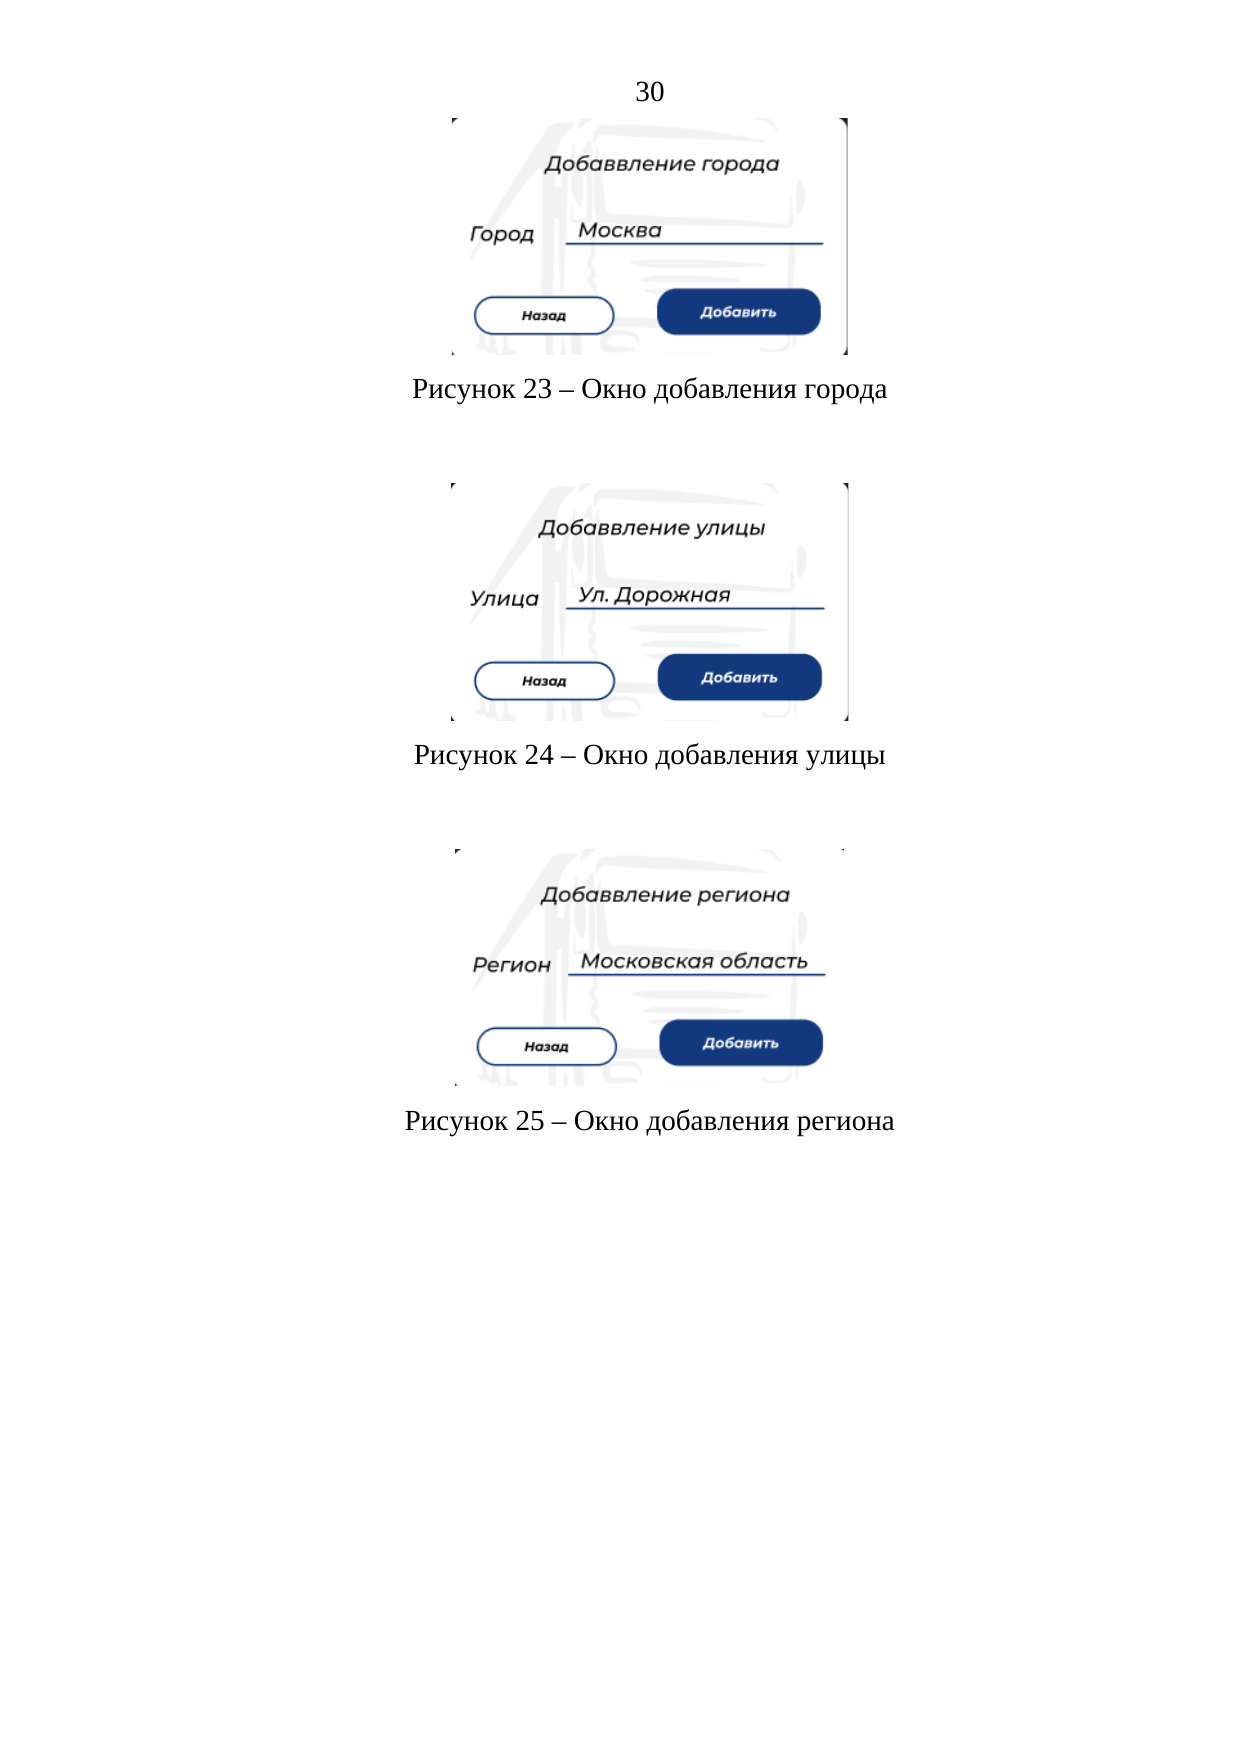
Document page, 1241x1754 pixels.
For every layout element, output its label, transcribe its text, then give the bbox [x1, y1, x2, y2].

picture [455, 849, 845, 1086]
picture [451, 483, 849, 721]
text Рисунок 24 – Окно добавления улицы [118, 737, 1181, 771]
text Рисунок 25 – Окно добавления региона [118, 1103, 1181, 1136]
picture [451, 118, 848, 355]
text Рисунок 23 – Окно добавления города [118, 371, 1181, 405]
